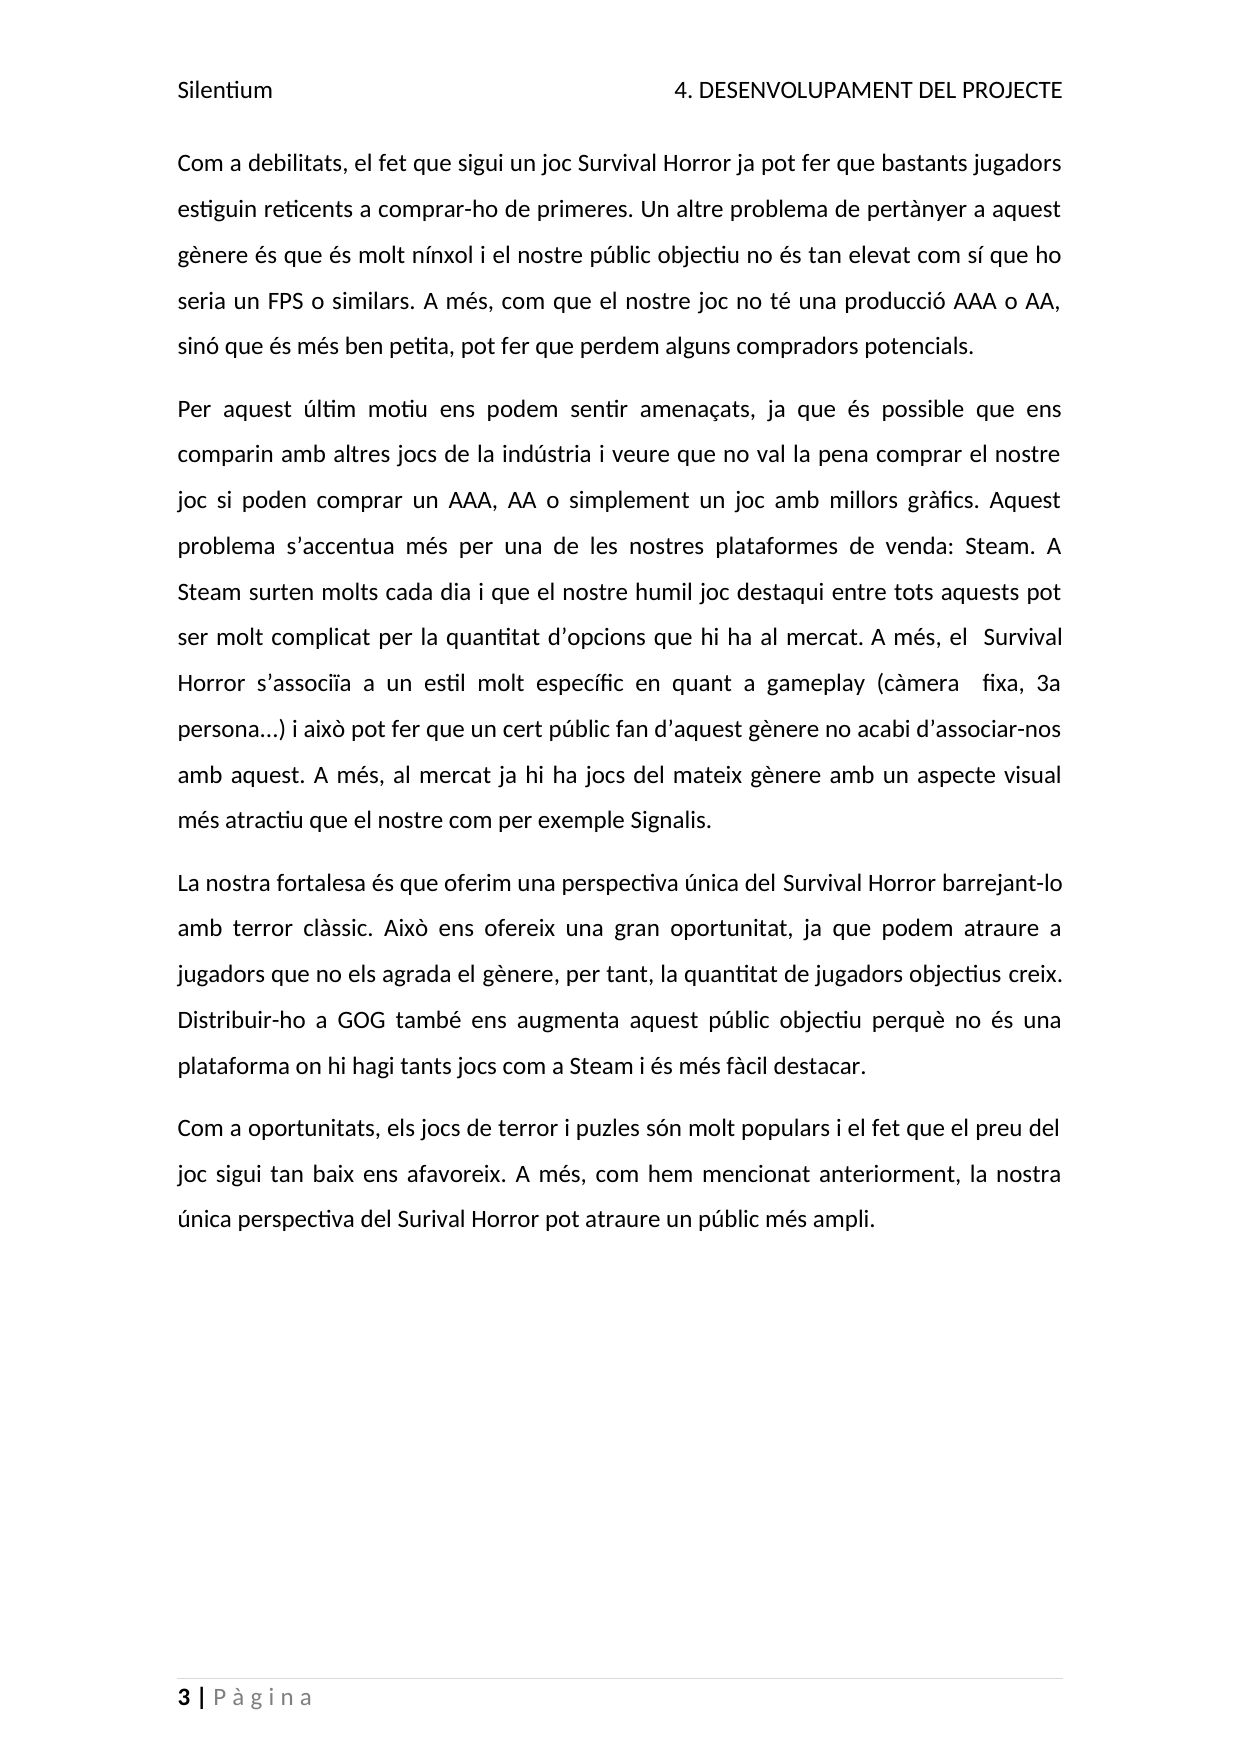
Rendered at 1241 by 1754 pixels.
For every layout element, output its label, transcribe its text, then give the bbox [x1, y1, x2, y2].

text La nostra fortalesa és que oferim una perspectiva única del Survival Horror barrejant-lo amb terror clàssic. Això ens ofereix una gran oportunitat, ja que podem atraure a jugadors que no els agrada el gènere, per tant, la quantitat de jugadors objectius creix. Distribuir-ho a GOG també ens augmenta aquest públic objectiu perquè no és una plataforma on hi hagi tants jocs com a Steam i és més fàcil destacar. [177, 867, 1063, 1080]
text Com a debilitats, el fet que sigui un joc Survival Horror ja pot fer que bastants jugadors estiguin reticents a comprar-ho de primeres. Un altre problema de pertànyer a aquest gènere és que és molt nínxol i el nostre públic objectiu no és tan elevat com sí que ho seria un FPS o similars. A més, com que el nostre joc no té una producció AAA o AA, sinó que és més ben petita, pot fer que perdem alguns compradors potencials. [177, 148, 1063, 361]
text Com a oportunitats, els jocs de terror i puzles són molt populars i el fet que el preu del joc sigui tan baix ens afavoreix. A més, com hem mencionat anteriorment, la nostra única perspectiva del Surival Horror pot atraure un públic més ampli. [177, 1112, 1063, 1234]
text Per aquest últim motiu ens podem sentir amenaçats, ja que és possible que ens comparin amb altres jocs de la indústria i veure que no val la pena comprar el nostre joc si poden comprar un AAA, AA o simplement un joc amb millors gràfics. Aquest problema s’accentua més per una de les nostres plataformes de venda: Steam. A Steam surten molts cada dia i que el nostre humil joc destaqui entre tots aquests pot ser molt complicat per la quantitat d’opcions que hi ha al mercat. A més, el Survival Horror s’associïa a un estil molt específic en quant a gameplay (càmera fixa, 3a persona...) i això pot fer que un cert públic fan d’aquest gènere no acabi d’associar-nos amb aquest. A més, al mercat ja hi ha jocs del mateix gènere amb un aspecte visual més atractiu que el nostre com per exemple Signalis. [177, 393, 1063, 835]
